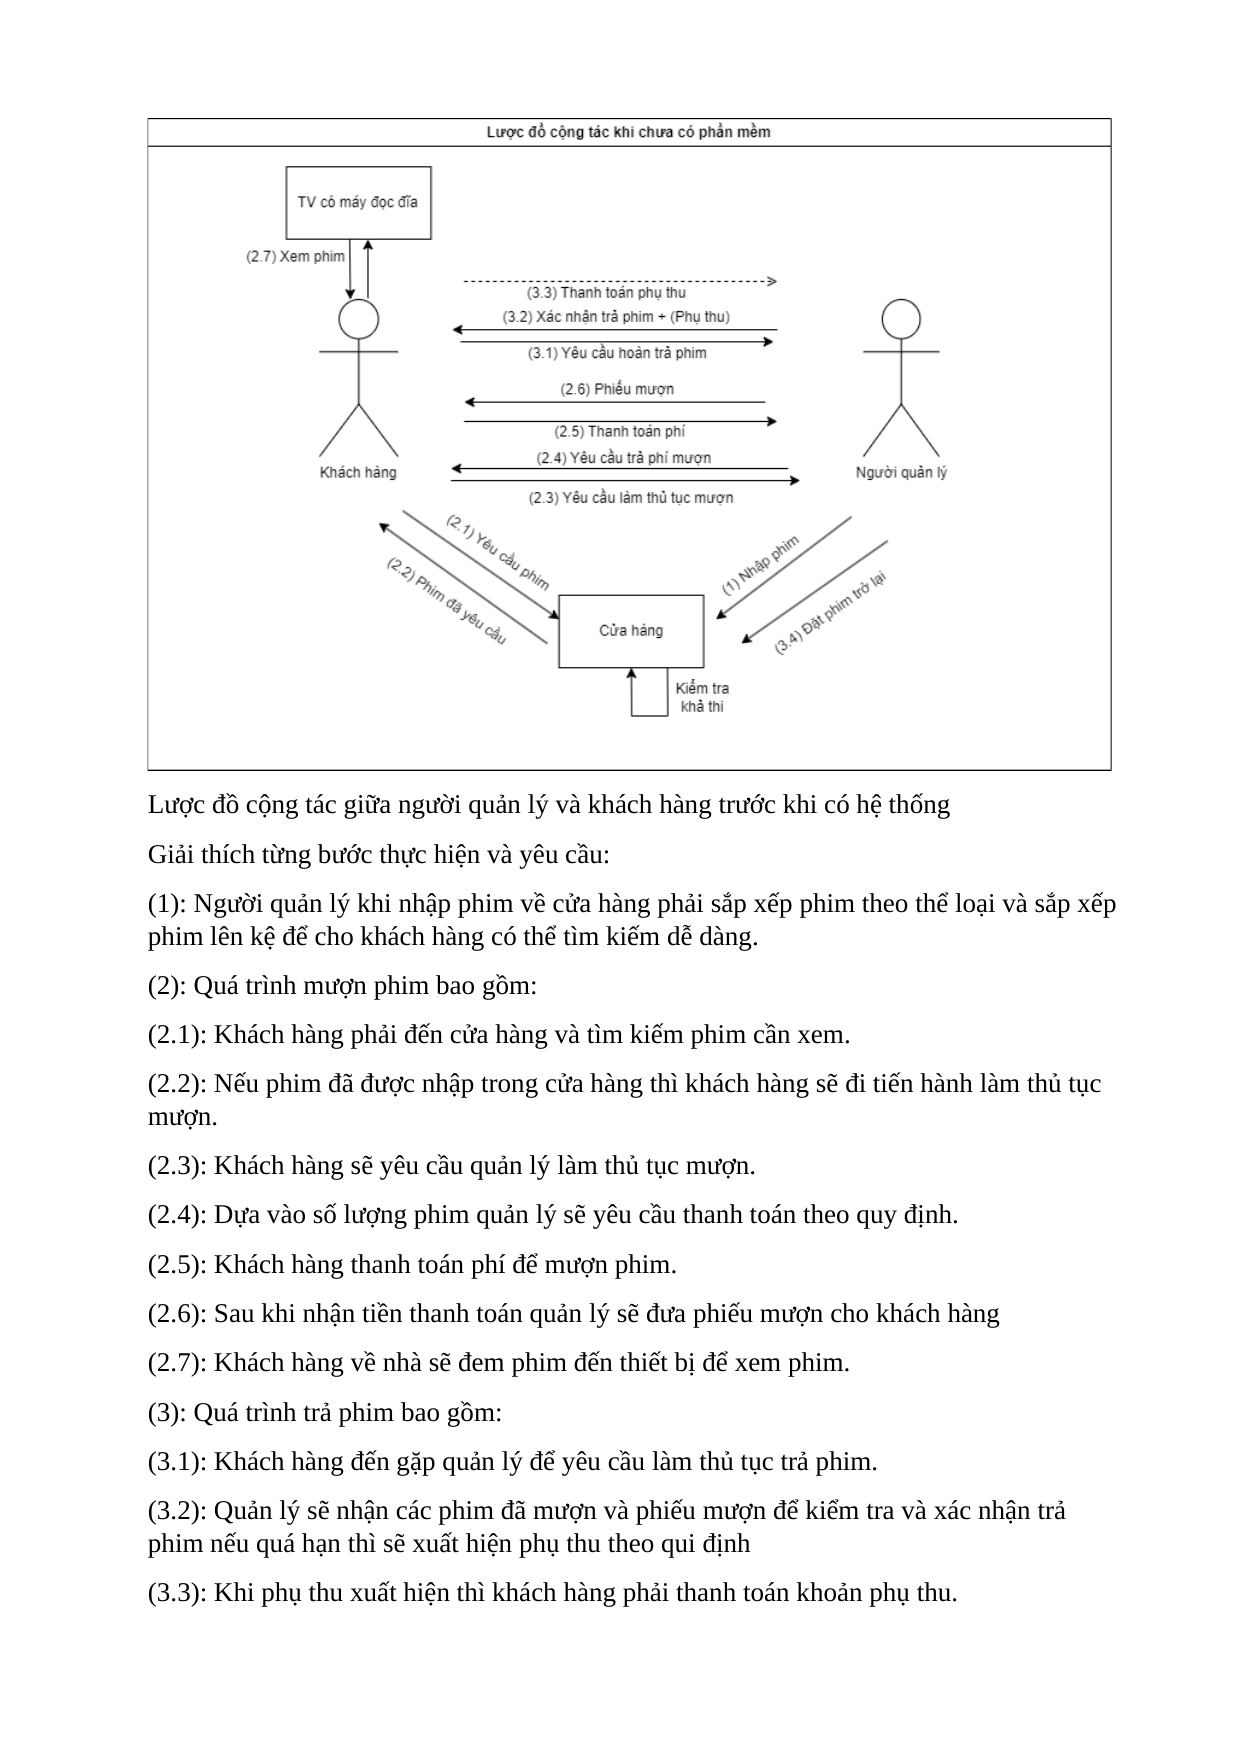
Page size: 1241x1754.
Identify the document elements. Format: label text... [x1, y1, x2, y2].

text (2.1): Khách hàng phải đến cửa hàng và tìm kiếm phim cần xem. [148, 1018, 1122, 1049]
text (2.5): Khách hàng thanh toán phí để mượn phim. [148, 1248, 1122, 1279]
text (1): Người quản lý khi nhập phim về cửa hàng phải sắp xếp phim theo thể loại và sắp xếp phim lên kệ để cho khách hàng có thể tìm kiếm dễ dàng. [148, 887, 1122, 951]
text (2.6): Sau khi nhận tiền thanh toán quản lý sẽ đưa phiếu mượn cho khách hàng [148, 1297, 1122, 1328]
text Giải thích từng bước thực hiện và yêu cầu: [148, 838, 1122, 869]
text (3.2): Quản lý sẽ nhận các phim đã mượn và phiếu mượn để kiểm tra và xác nhận trả phim nếu quá hạn thì sẽ xuất hiện phụ thu theo qui định [148, 1494, 1122, 1558]
text (2.4): Dựa vào số lượng phim quản lý sẽ yêu cầu thanh toán theo quy định. [148, 1199, 1122, 1230]
text (2.3): Khách hàng sẽ yêu cầu quản lý làm thủ tục mượn. [148, 1149, 1122, 1181]
text (3.1): Khách hàng đến gặp quản lý để yêu cầu làm thủ tục trả phim. [148, 1445, 1122, 1476]
text (3): Quá trình trả phim bao gồm: [148, 1396, 1122, 1427]
text (3.3): Khi phụ thu xuất hiện thì khách hàng phải thanh toán khoản phụ thu. [148, 1576, 1122, 1607]
text (2.2): Nếu phim đã được nhập trong cửa hàng thì khách hàng sẽ đi tiến hành làm thủ tục mượn. [148, 1067, 1122, 1131]
picture [147, 118, 1112, 771]
text Lược đồ cộng tác giữa người quản lý và khách hàng trước khi có hệ thống [148, 788, 1122, 820]
text (2): Quá trình mượn phim bao gồm: [148, 969, 1122, 1000]
text (2.7): Khách hàng về nhà sẽ đem phim đến thiết bị để xem phim. [148, 1346, 1122, 1378]
